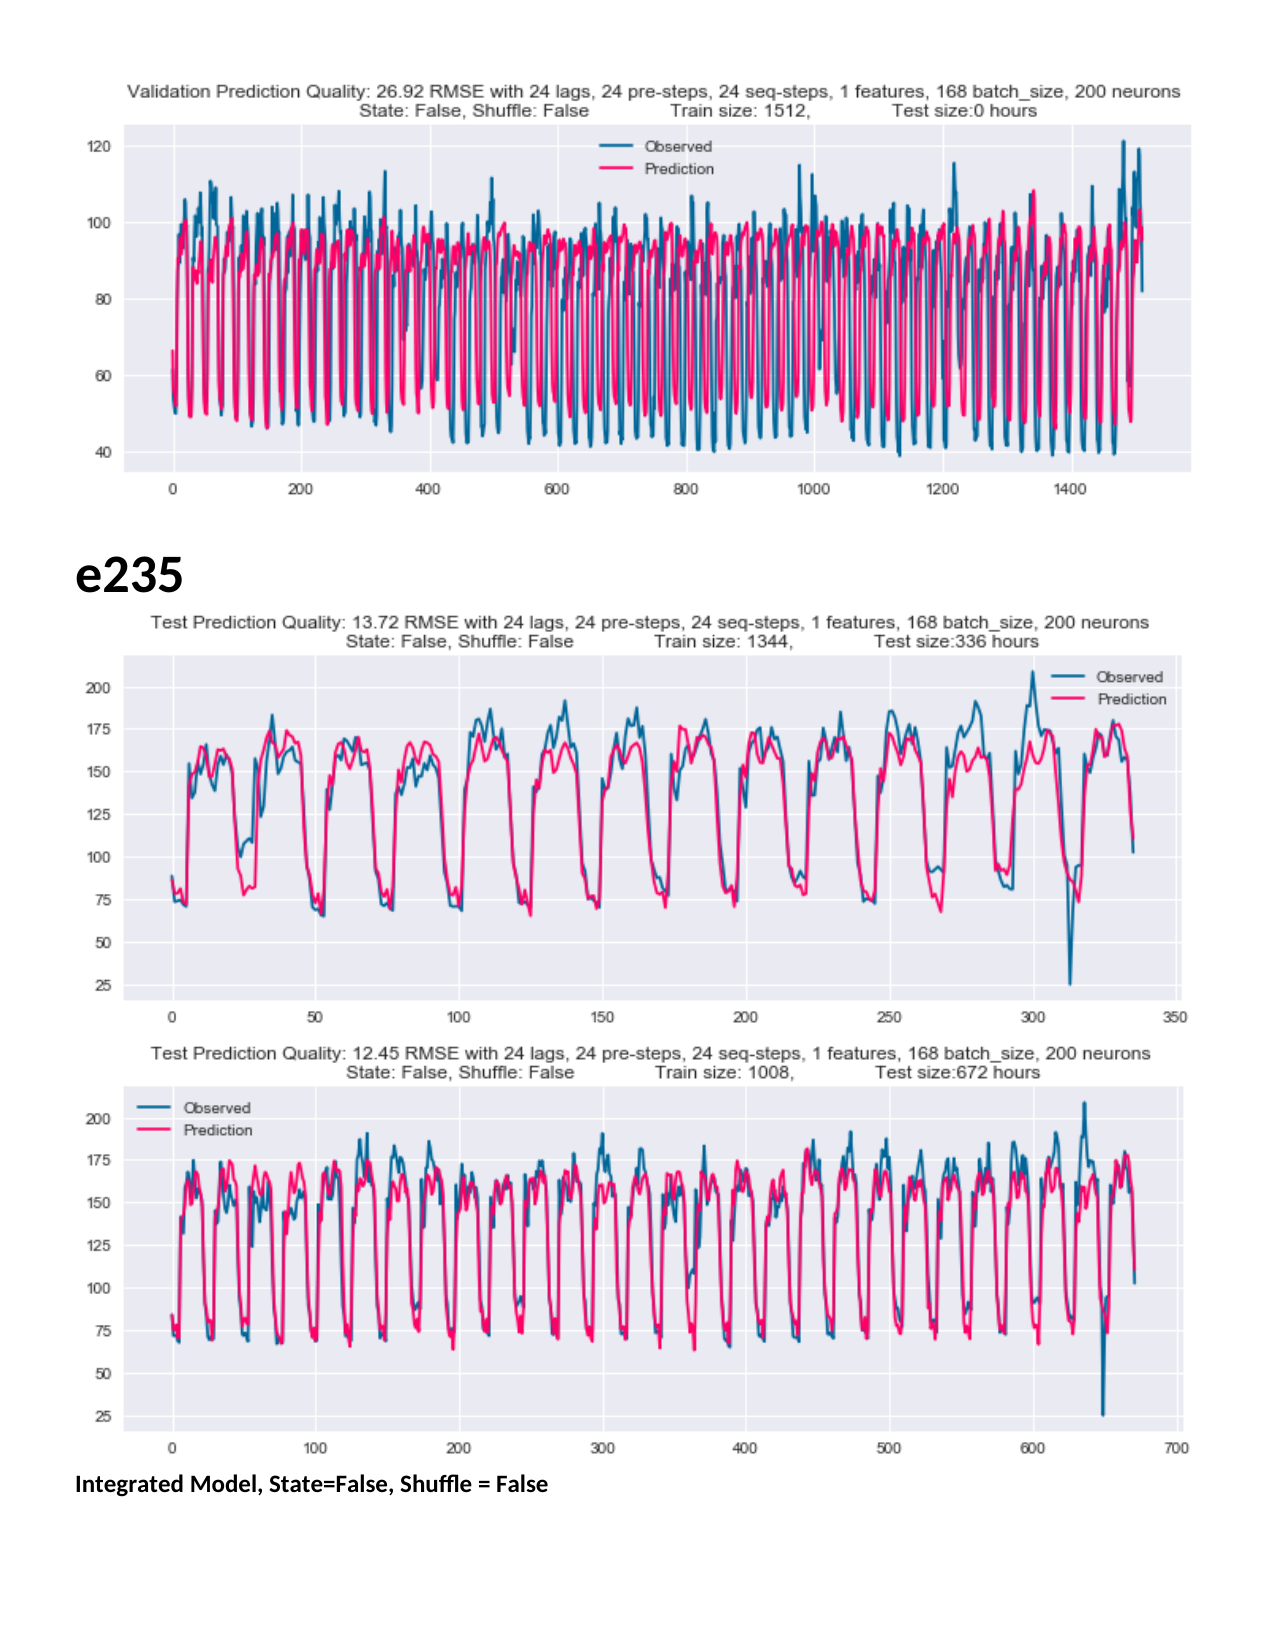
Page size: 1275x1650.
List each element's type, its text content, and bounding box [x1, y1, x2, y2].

picture [75, 605, 1200, 1468]
text Integrated Model, State=False, Shuffle = False [75, 1468, 1200, 1498]
text e235 [75, 539, 1200, 605]
picture [75, 75, 1200, 509]
